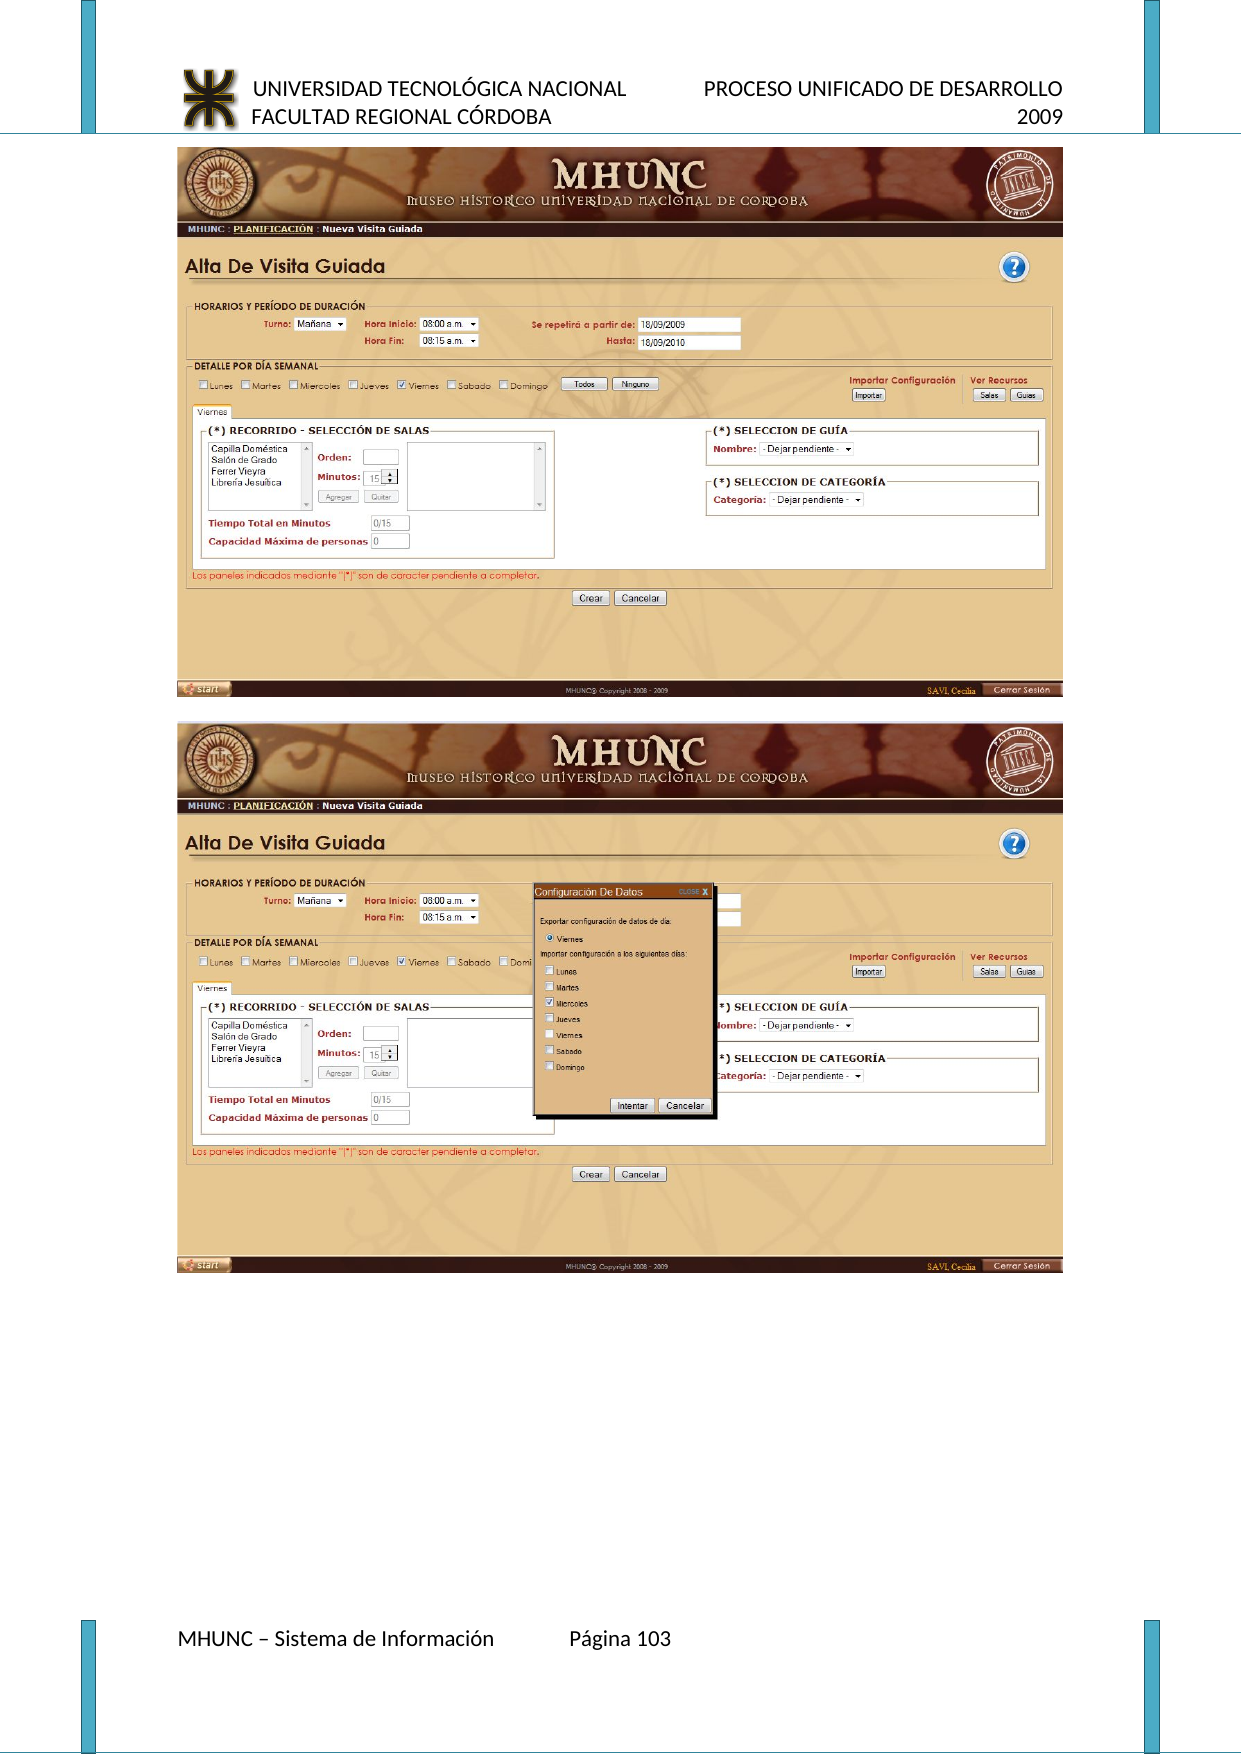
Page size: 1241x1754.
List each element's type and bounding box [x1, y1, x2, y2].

picture [182, 68, 239, 132]
picture [177, 721, 1063, 1273]
picture [177, 147, 1063, 697]
